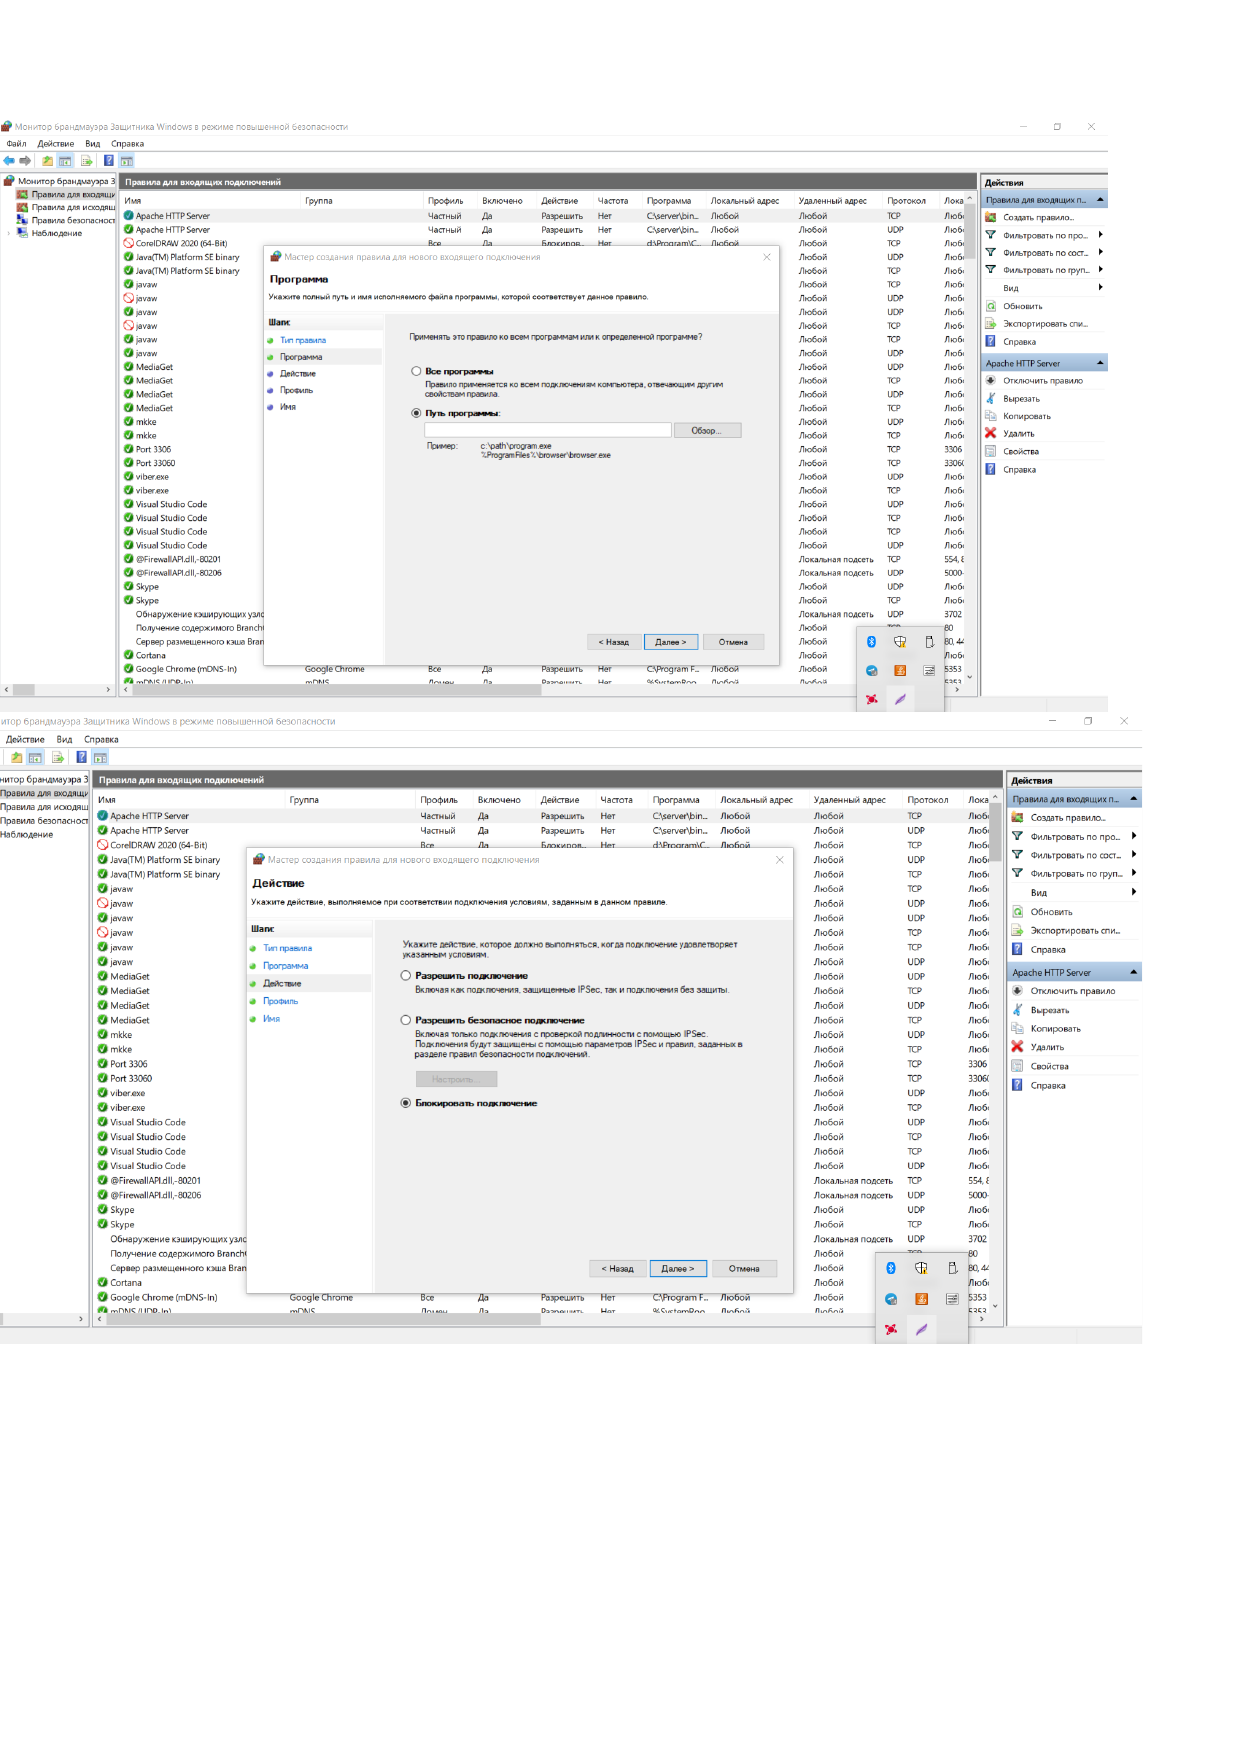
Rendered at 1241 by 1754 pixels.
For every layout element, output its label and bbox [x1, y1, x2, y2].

picture [0, 118, 1143, 1344]
